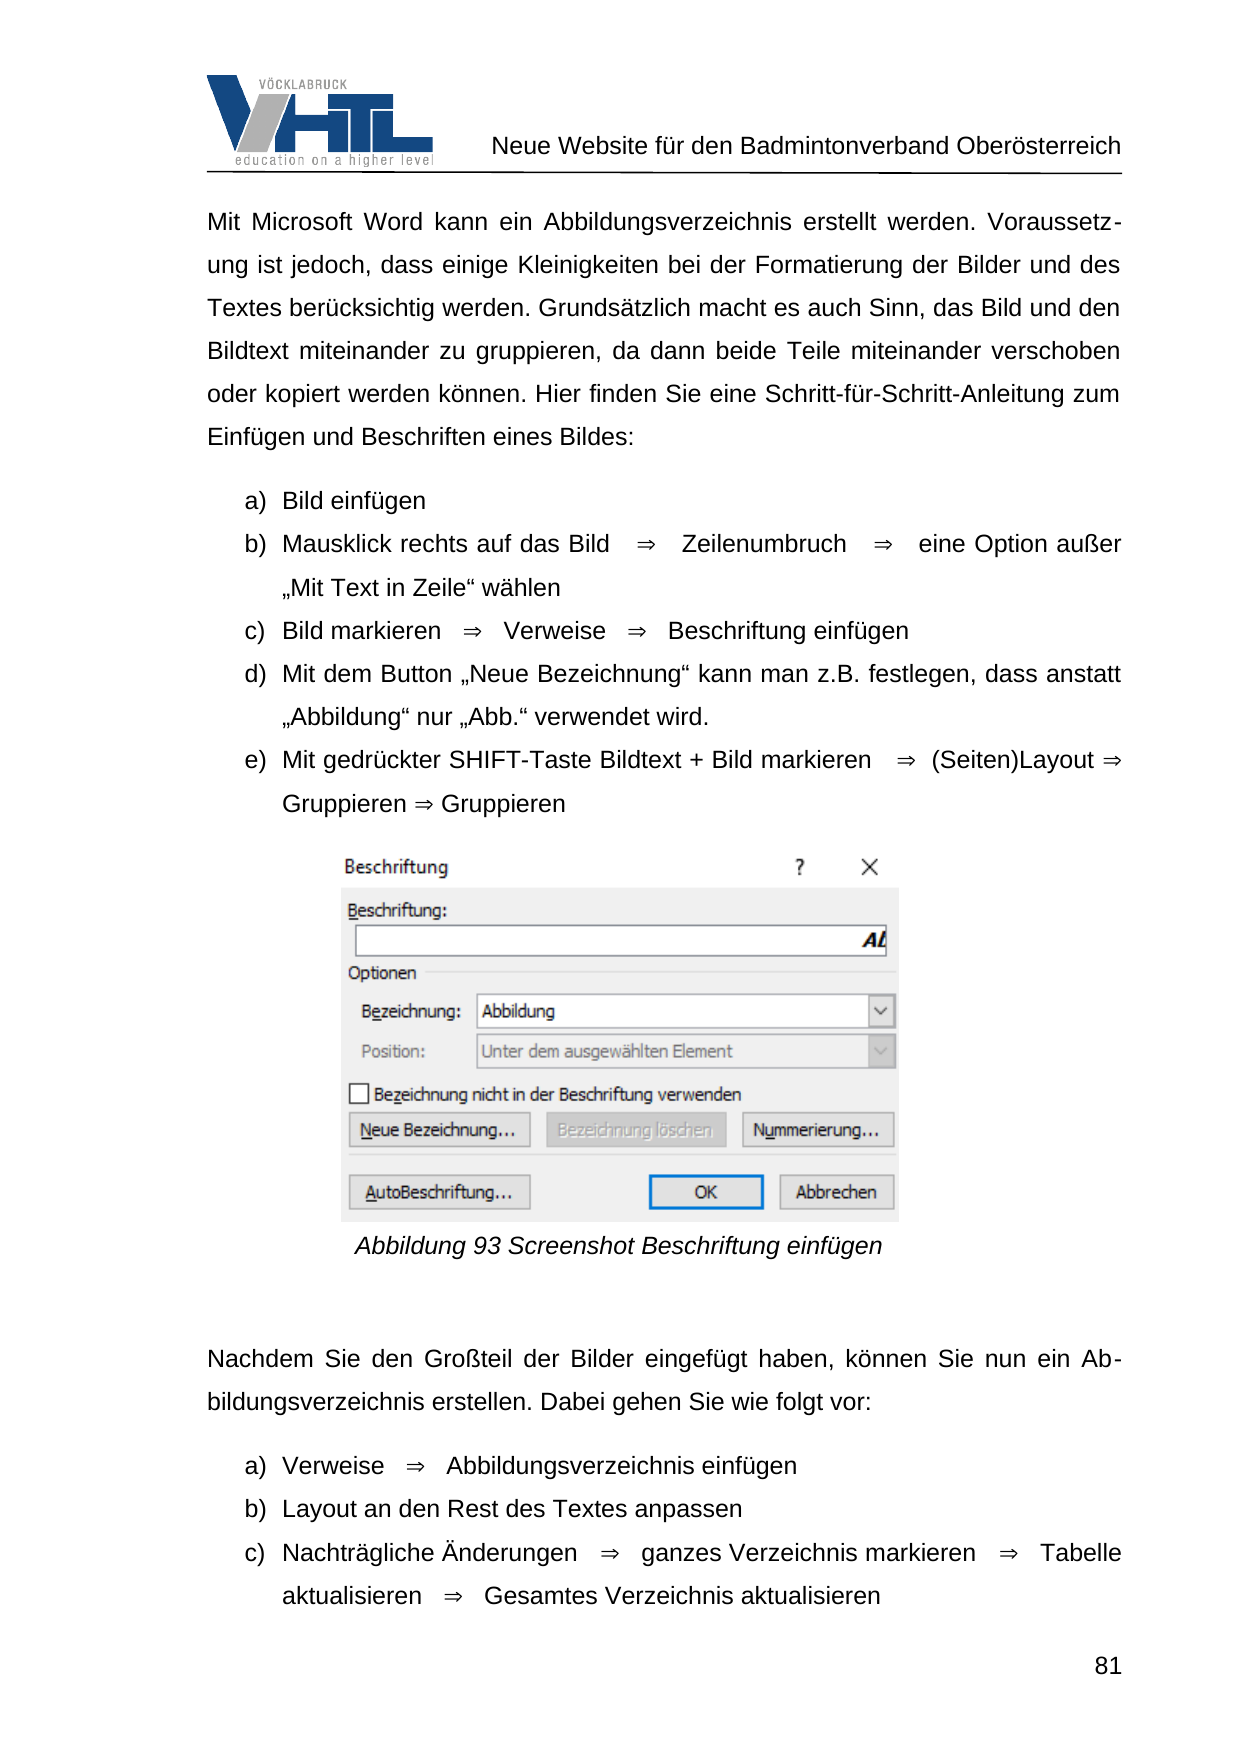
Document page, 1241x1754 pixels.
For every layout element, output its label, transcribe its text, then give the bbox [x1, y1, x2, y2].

list Nachträgliche Änderungen ganzes Verzeichnis markieren Tabelle aktualisieren Gesamtes Verzeichnis aktualisieren [244, 1538, 1122, 1610]
list Bild markieren Verweise Beschriftung einfügen [244, 616, 1122, 645]
list Layout an den Rest des Textes anpassen [244, 1494, 1122, 1523]
list Mit gedrückter SHIFT-Taste Bildtext + Bild markieren (Seiten)Layout Gruppieren Gruppieren [244, 745, 1122, 817]
text Mit Microsoft Word kann ein Abbildungsverzeichnis erstellt werden. Voraussetzung ist jedoch, dass einige Kleinigkeiten bei der Formatierung der Bilder und des Textes berücksichtig werden. Grundsätzlich macht es auch Sinn, das Bild und den Bildtext miteinander zu gruppieren, da dann beide Teile miteinander verschoben oder kopiert werden können. Hier finden Sie eine Schritt-für-Schritt-Anleitung zum Einfügen und Beschriften eines Bildes: [207, 207, 1122, 451]
list Verweise Abbildungsverzeichnis einfügen [244, 1451, 1122, 1480]
list Mausklick rechts auf das Bild Zeilenumbruch eine Option außer „Mit Text in Zeile“ wählen [244, 529, 1122, 601]
list Bild einfügen [244, 486, 1122, 515]
picture [206, 75, 433, 167]
list Mit dem Button „Neue Bezeichnung“ kann man z.B. festlegen, dass anstatt „Abbildung“ nur „Abb.“ verwendet wird. [244, 659, 1122, 731]
picture [341, 849, 899, 1222]
